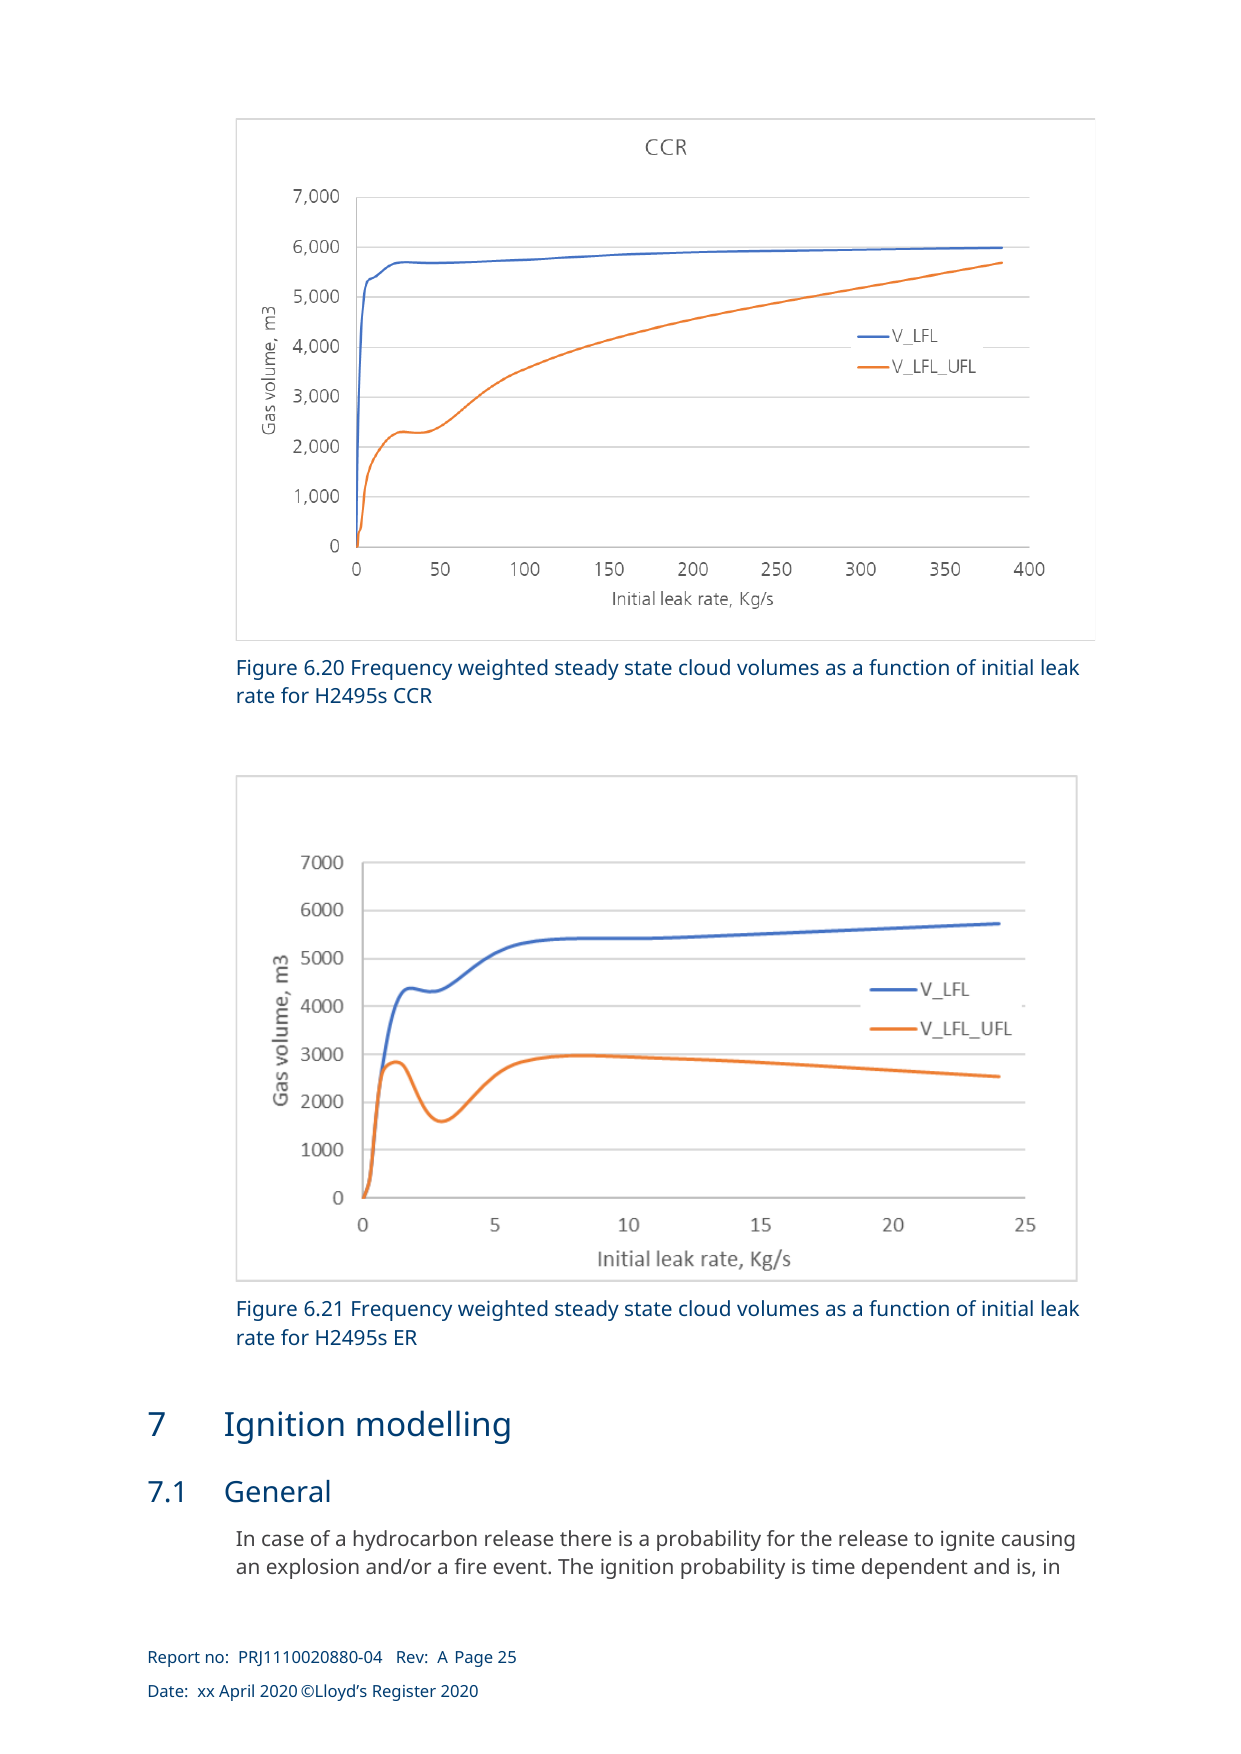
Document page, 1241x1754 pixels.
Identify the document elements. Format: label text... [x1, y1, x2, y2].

subtitle Ignition modelling [147, 1401, 1093, 1446]
picture [235, 775, 1078, 1282]
picture [235, 118, 1096, 641]
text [236, 1524, 1093, 1581]
subtitle General [147, 1471, 1093, 1511]
